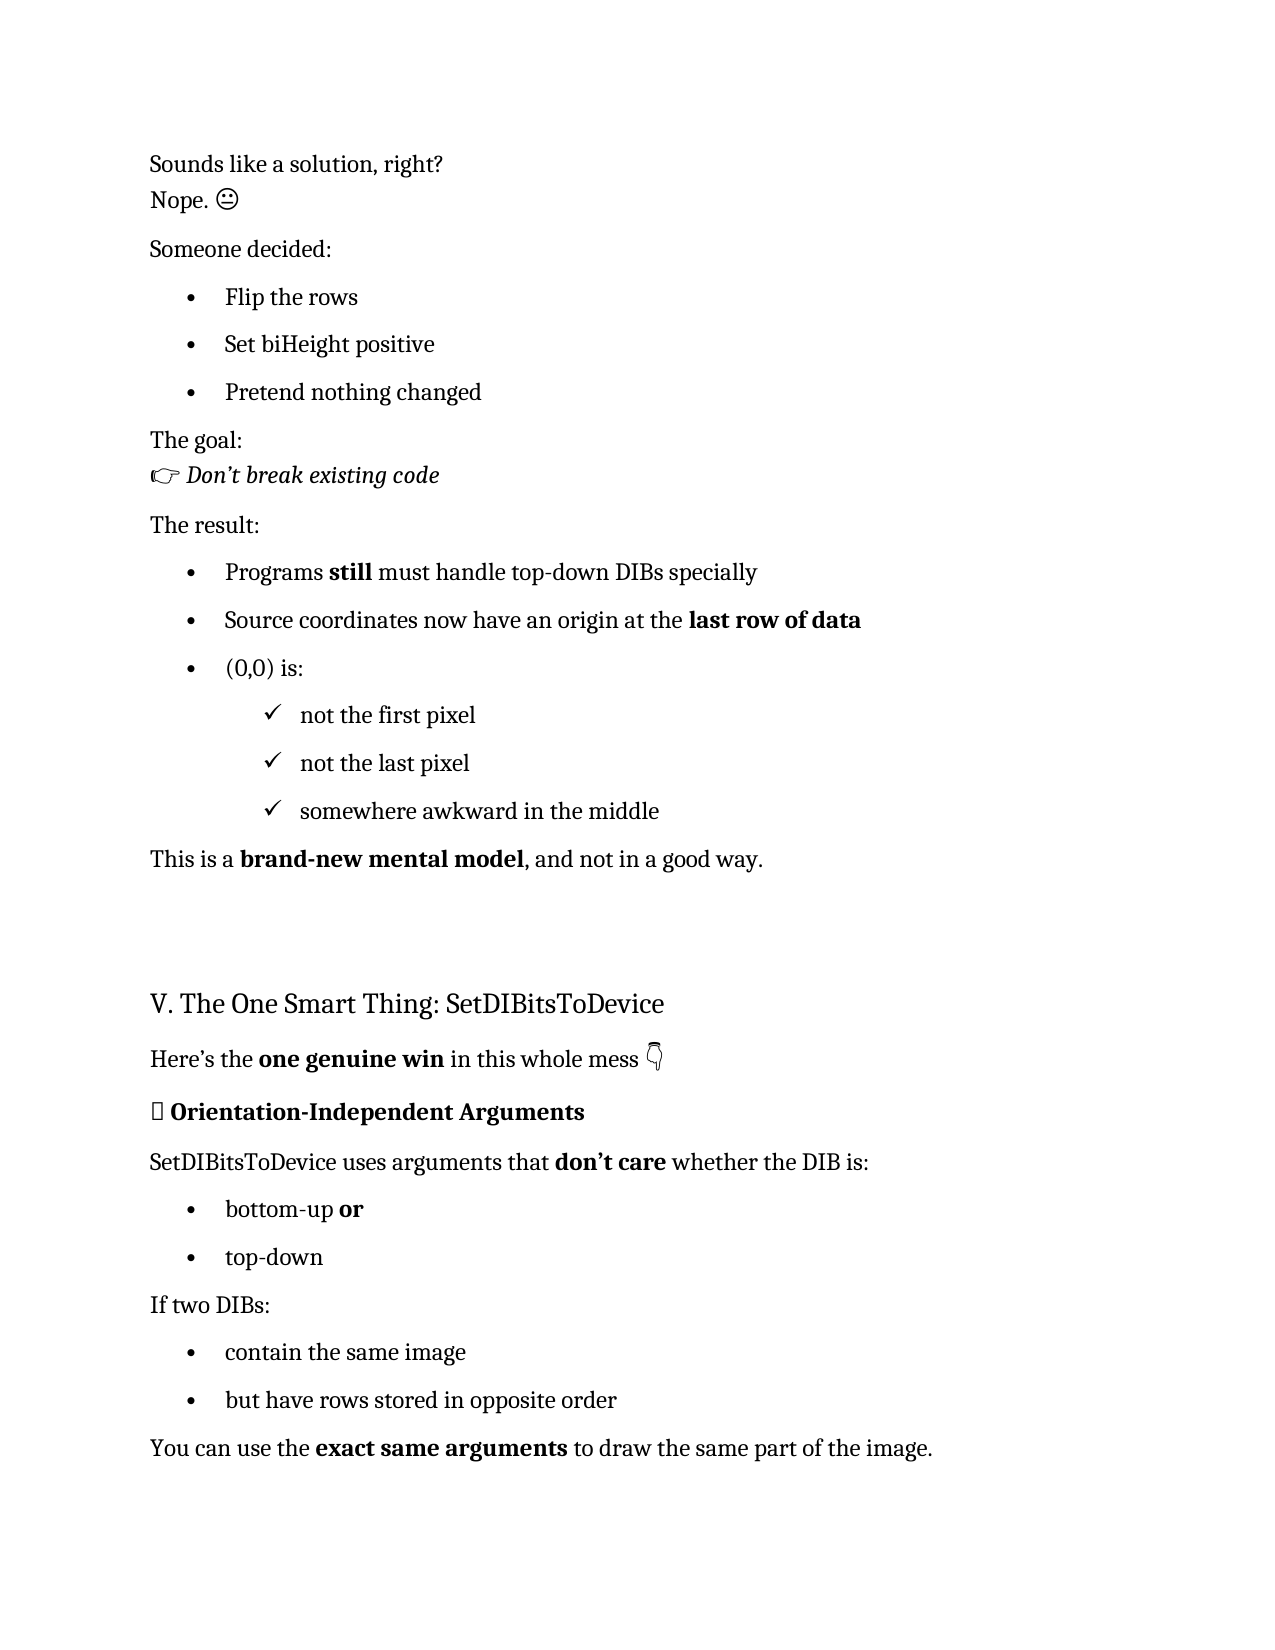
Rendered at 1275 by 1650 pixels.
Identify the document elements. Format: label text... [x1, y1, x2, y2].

text If two DIBs: [150, 1291, 1125, 1319]
list contain the same image [187, 1338, 1125, 1367]
list not the last pixel [262, 749, 1125, 778]
text The result: [150, 511, 1125, 539]
text Someone decided: [150, 235, 1125, 264]
text V. The One Smart Thing: SetDIBitsToDevice [150, 988, 1125, 1021]
list Pretend nothing changed [187, 378, 1125, 407]
text SetDIBitsToDevice uses arguments that don’t care whether the DIB is: [150, 1147, 1125, 1176]
text Sounds like a solution, right? Nope. 😐 [150, 150, 1125, 216]
list Set biHeight positive [187, 330, 1125, 359]
text ✅ Orientation-Independent Arguments [150, 1094, 1125, 1128]
text You can use the exact same arguments to draw the same part of the image. [150, 1434, 1125, 1462]
text The goal: 👉 Don’t break existing code [150, 426, 1125, 491]
list but have rows stored in opposite order [187, 1386, 1125, 1415]
list (0,0) is: [187, 654, 1125, 682]
list Programs still must handle top-down DIBs specially [187, 558, 1125, 587]
list Source coordinates now have an origin at the last row of data [187, 606, 1125, 635]
text Here’s the one genuine win in this whole mess 👇 [150, 1041, 1125, 1074]
list bottom-up or [187, 1195, 1125, 1224]
list Flip the rows [187, 283, 1125, 311]
text This is a brand-new mental model, and not in a good way. [150, 844, 1125, 873]
list top-down [187, 1243, 1125, 1272]
list not the first pixel [262, 701, 1125, 730]
list somewhere awkward in the middle [262, 797, 1125, 826]
